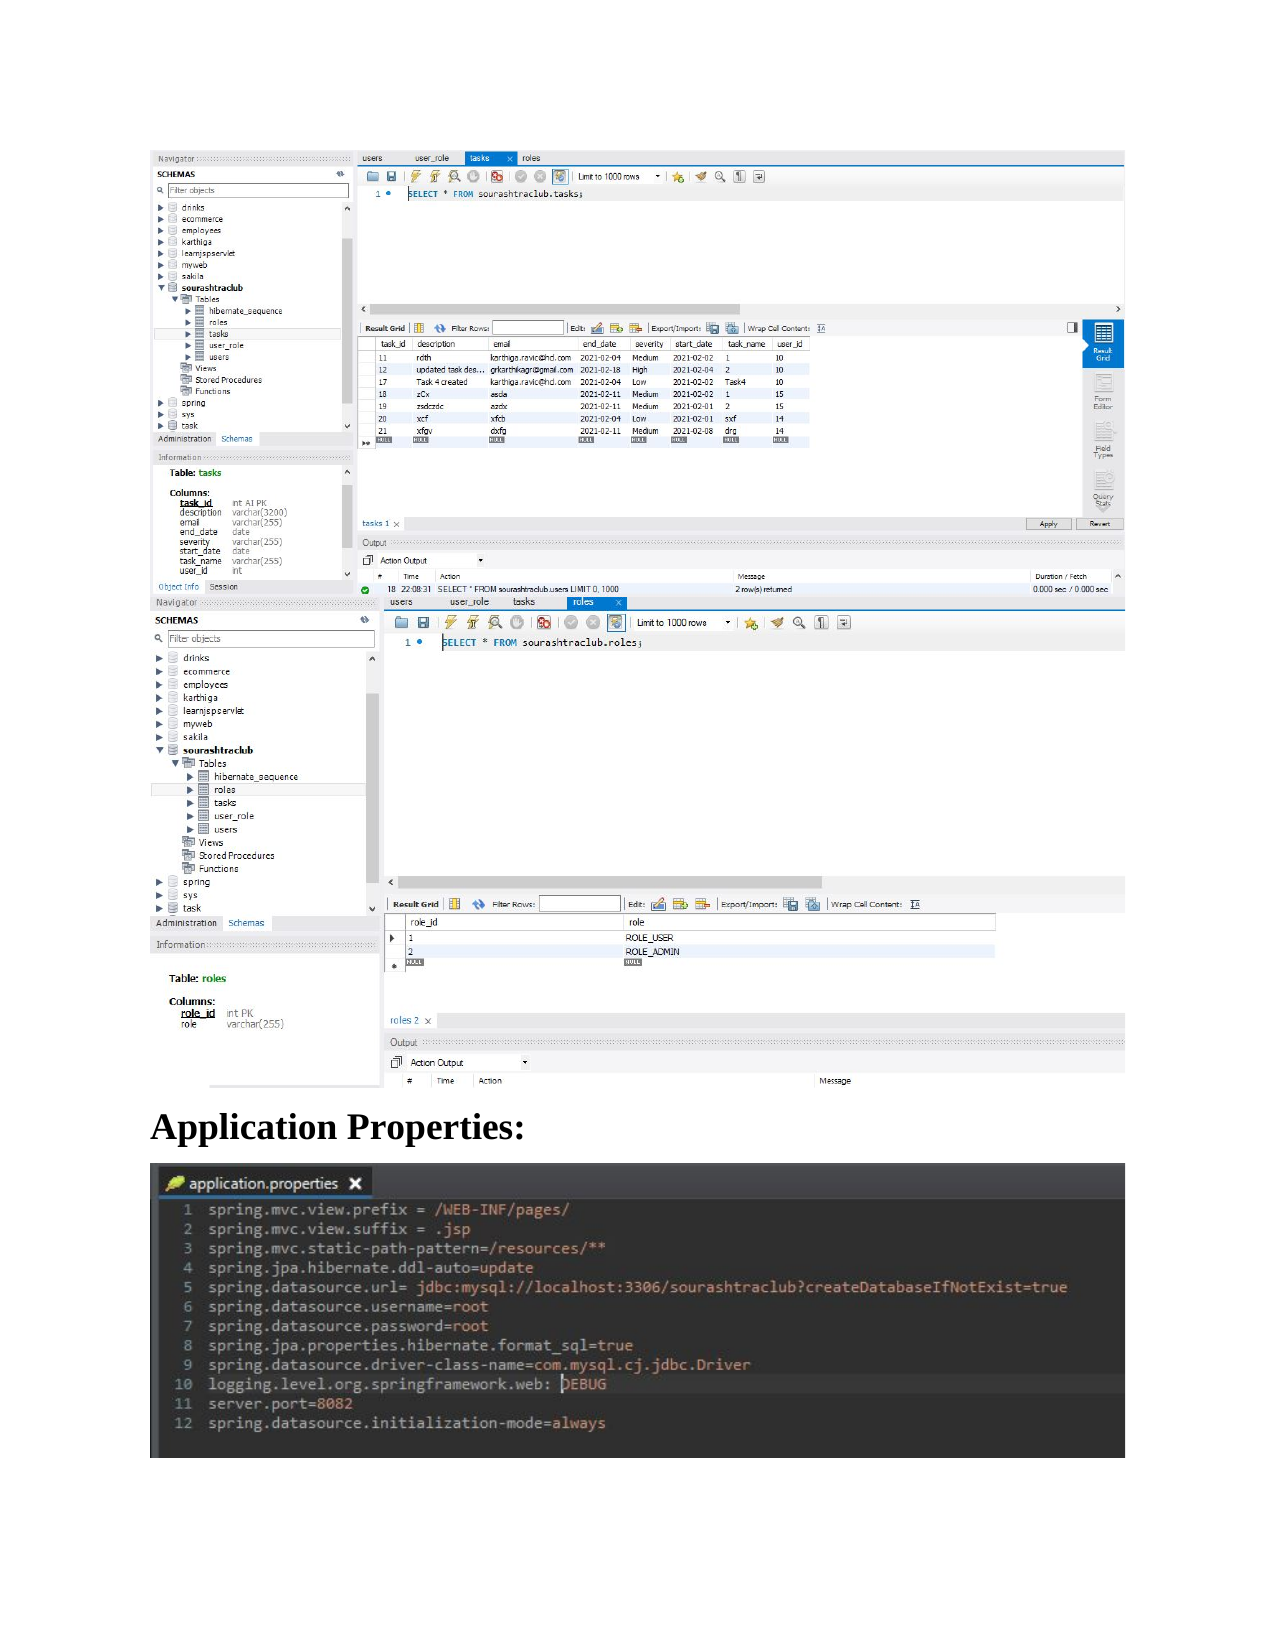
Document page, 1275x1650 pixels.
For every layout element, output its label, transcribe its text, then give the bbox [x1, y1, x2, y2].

text Application Properties: [150, 1104, 1125, 1147]
picture [150, 150, 1125, 1088]
picture [150, 1163, 1125, 1458]
